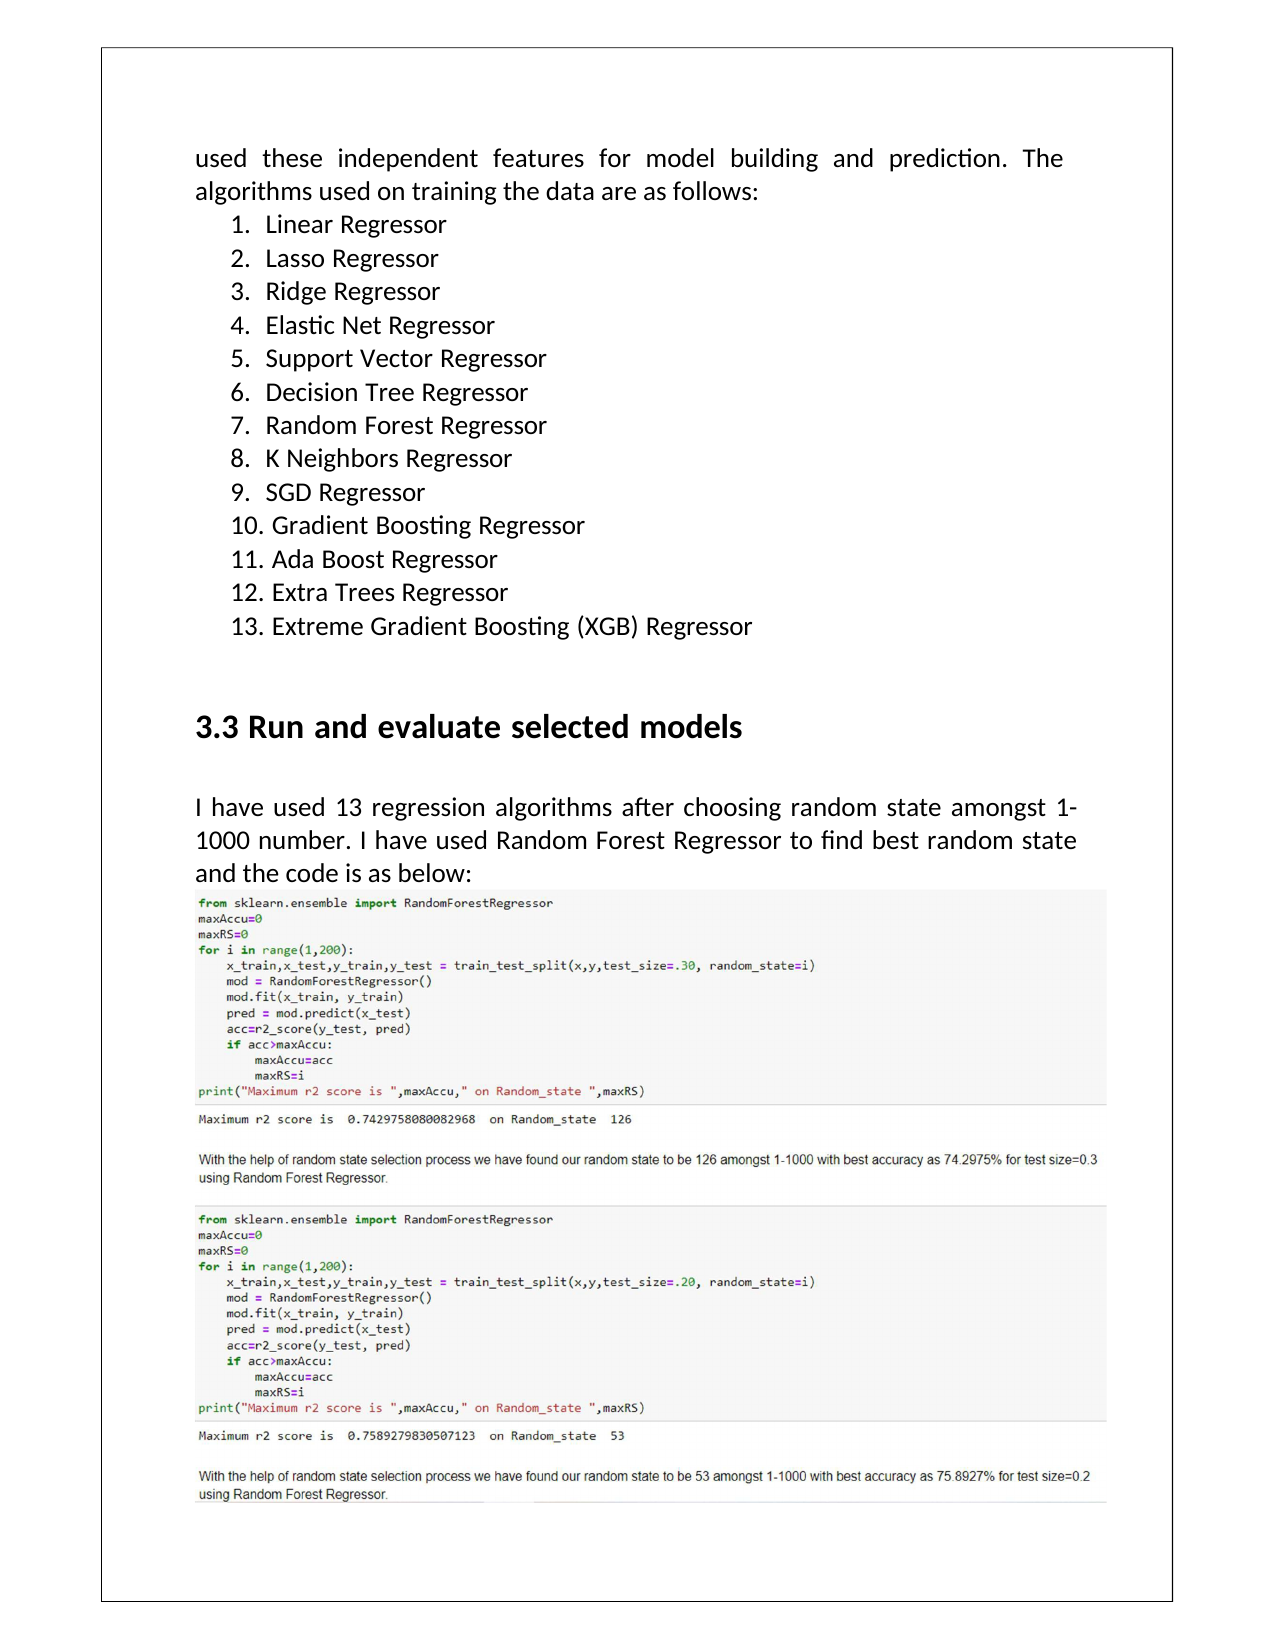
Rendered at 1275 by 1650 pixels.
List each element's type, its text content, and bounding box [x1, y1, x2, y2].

list Gradient Boosting Regressor [230, 508, 1158, 542]
list K Neighbors Regressor [230, 442, 1158, 475]
list SGD Regressor [230, 475, 1158, 508]
list Elastic Net Regressor [230, 308, 1158, 341]
picture [194, 889, 1107, 1503]
list Linear Regressor [230, 208, 1158, 241]
list Decision Tree Regressor [230, 375, 1158, 408]
list Lasso Regressor [230, 241, 1158, 274]
list Extreme Gradient Boosting (XGB) Regressor [230, 609, 1158, 642]
list Ada Boost Regressor [230, 542, 1158, 575]
text used these independent features for model building and prediction. The algorithms used on training the data are as follows: [195, 141, 1158, 207]
subtitle Run and evaluate selected models [195, 705, 1158, 747]
list Support Vector Regressor [230, 341, 1158, 374]
list Extra Trees Regressor [230, 575, 1158, 608]
list Random Forest Regressor [230, 408, 1158, 441]
text I have used 13 regression algorithms after choosing random state amongst 1- 1000 number. I have used Random Forest Regressor to find best random state and the code is as below: [195, 790, 1079, 889]
list Ridge Regressor [230, 274, 1158, 308]
